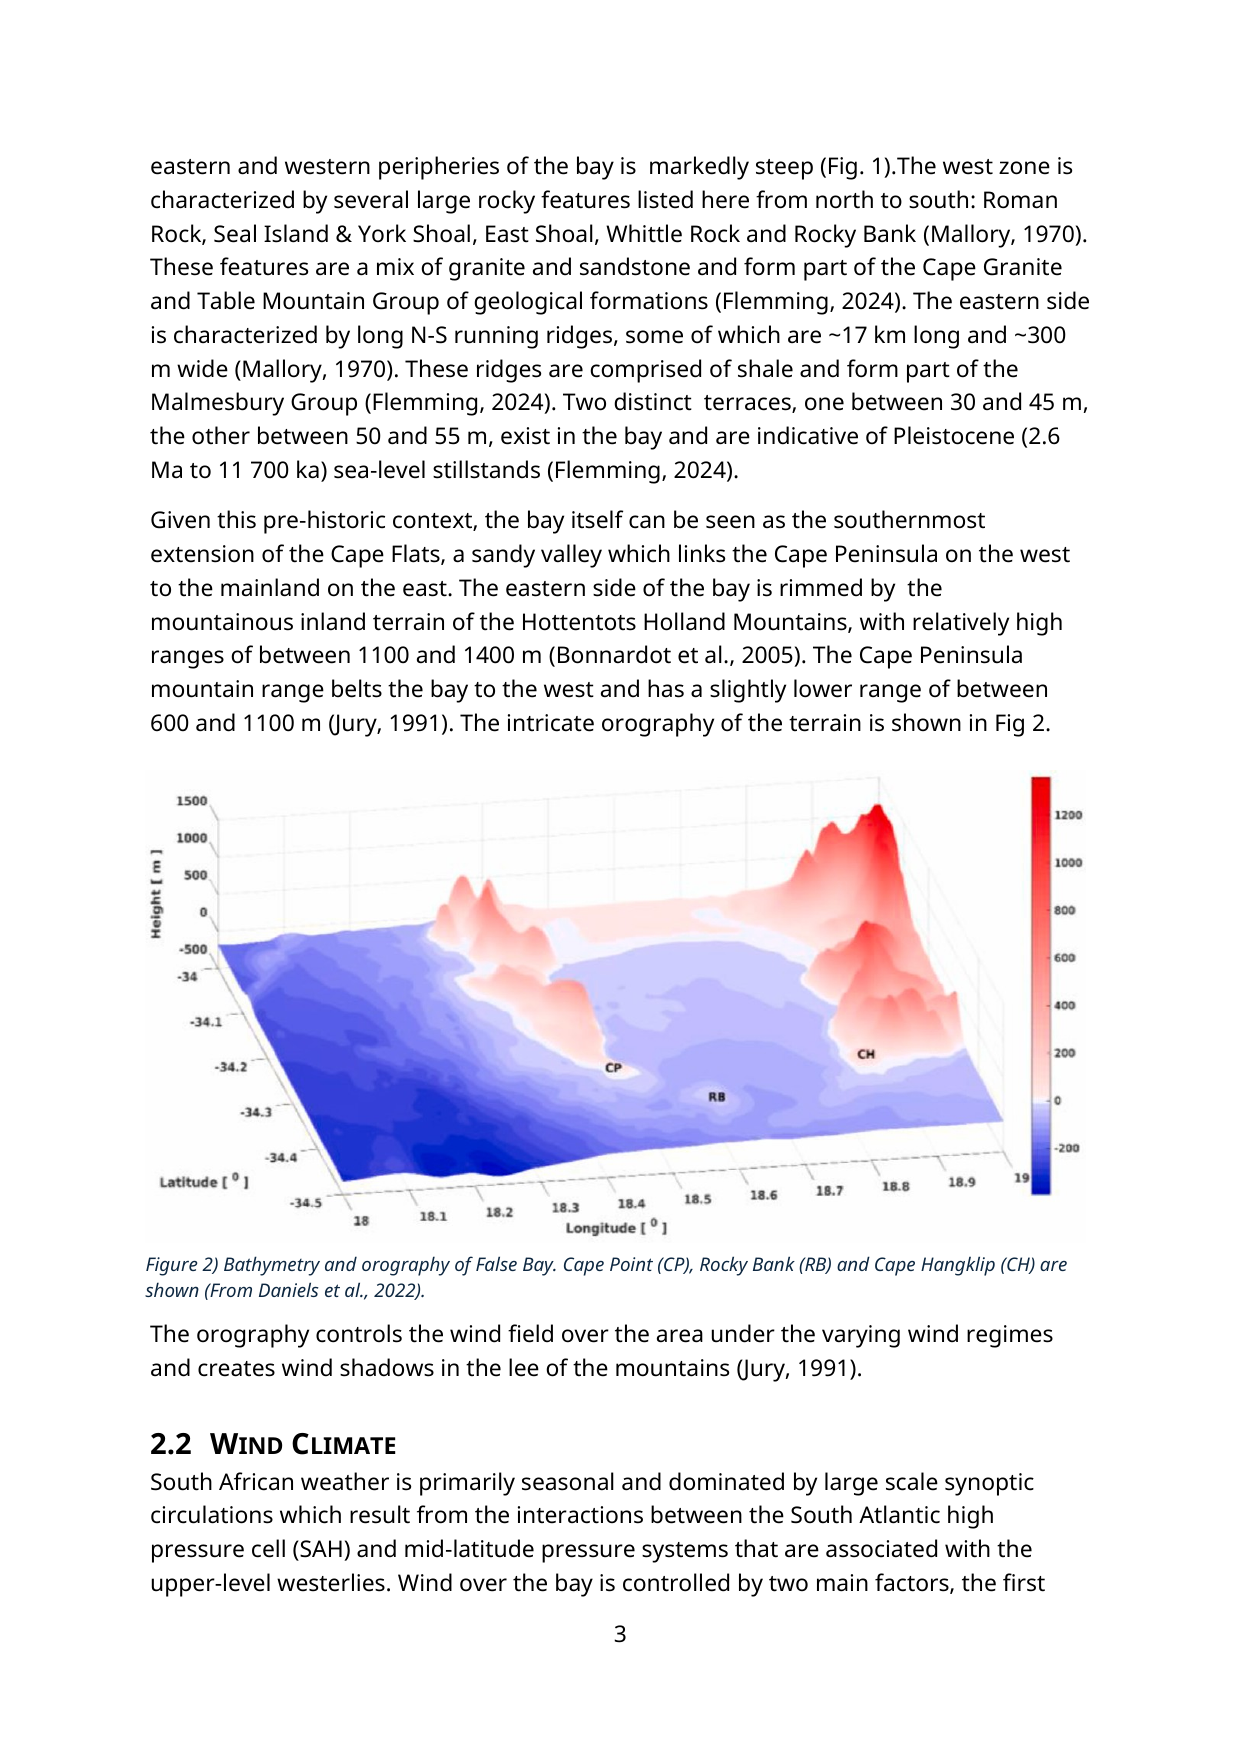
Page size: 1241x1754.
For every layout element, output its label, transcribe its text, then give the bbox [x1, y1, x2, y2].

picture [145, 770, 1086, 1243]
subtitle Wind Climate [150, 1423, 1090, 1463]
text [150, 1466, 1090, 1598]
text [150, 150, 1090, 485]
